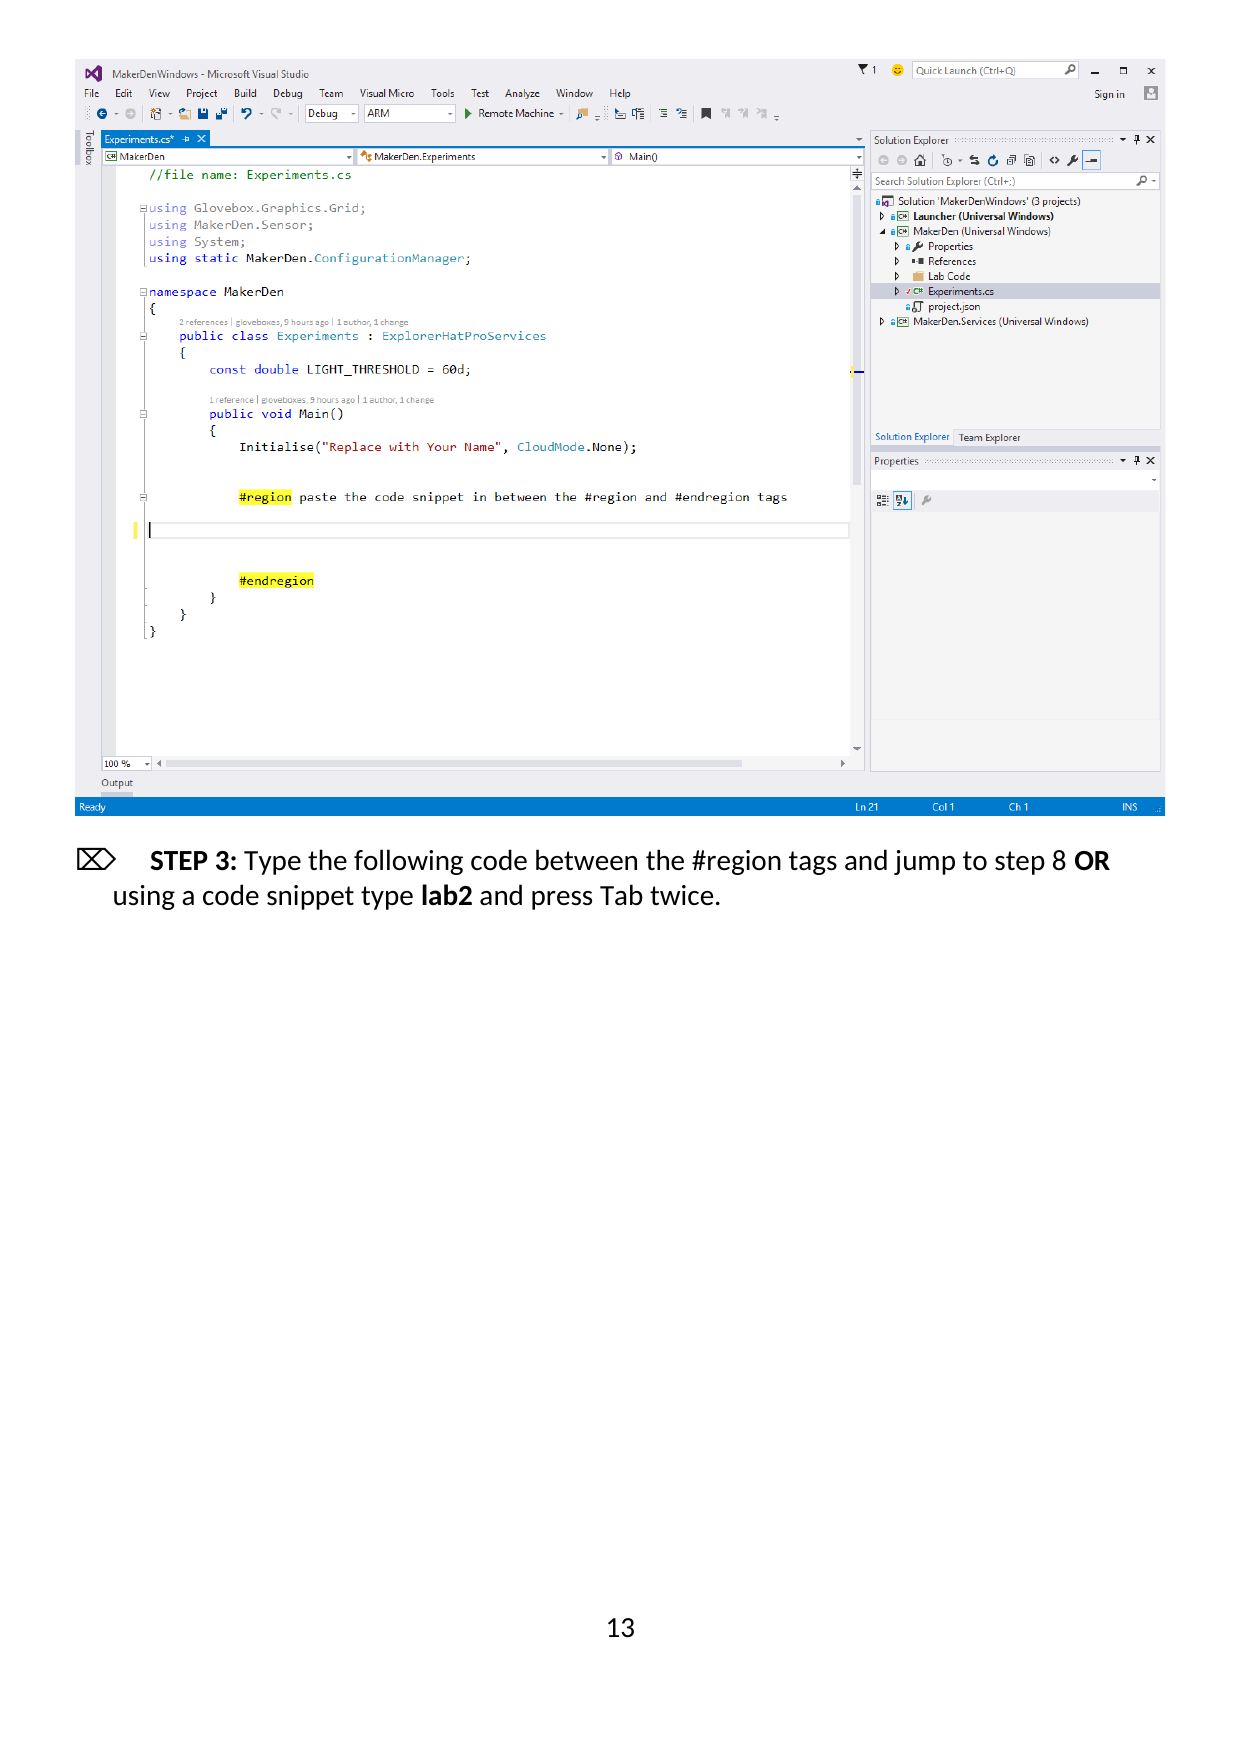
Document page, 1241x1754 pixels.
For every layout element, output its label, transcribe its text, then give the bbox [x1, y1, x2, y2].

picture [75, 59, 1166, 816]
list STEP 3: Type the following code between the #region tags and jump to step 8 OR using a code snippet type lab2 and press Tab twice. [75, 842, 1165, 913]
